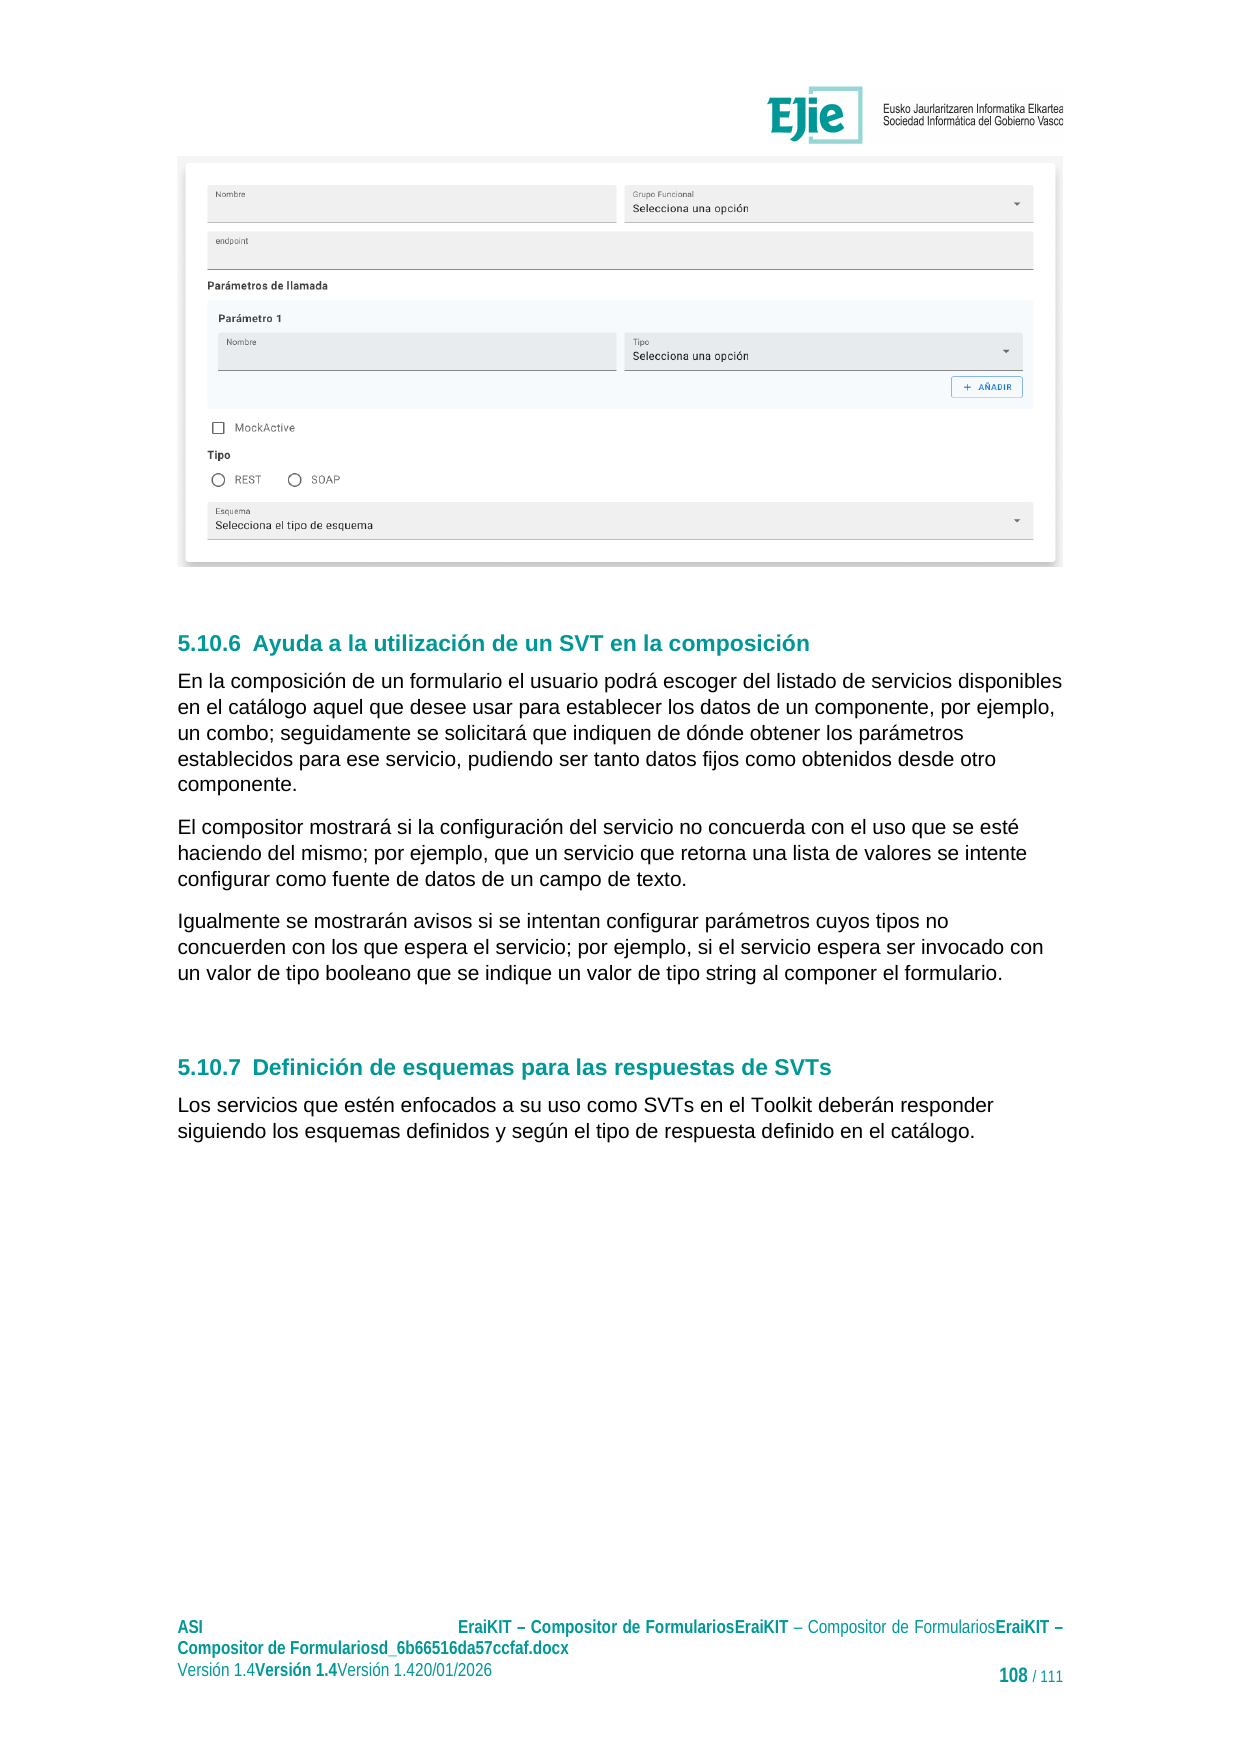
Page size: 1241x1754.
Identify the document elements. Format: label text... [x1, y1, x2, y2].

text Igualmente se mostrarán avisos si se intentan configurar parámetros cuyos tipos no concuerden con los que espera el servicio; por ejemplo, si el servicio espera ser invocado con un valor de tipo booleano que se indique un valor de tipo string al componer el formulario. [177, 909, 1063, 984]
subtitle Ayuda a la utilización de un SVT en la composición [177, 630, 1063, 656]
text Los servicios que estén enfocados a su uso como SVTs en el Toolkit deberán responder siguiendo los esquemas definidos y según el tipo de respuesta definido en el catálogo. [177, 1093, 1063, 1142]
subtitle Definición de esquemas para las respuestas de SVTs [177, 1054, 1063, 1080]
picture [767, 86, 1064, 144]
text En la composición de un formulario el usuario podrá escoger del listado de servicios disponibles en el catálogo aquel que desee usar para establecer los datos de un componente, por ejemplo, un combo; seguidamente se solicitará que indiquen de dónde obtener los parámetros establecidos para ese servicio, pudiendo ser tanto datos fijos como obtenidos desde otro componente. [177, 669, 1063, 796]
picture [177, 156, 1063, 567]
text El compositor mostrará si la configuración del servicio no concuerda con el uso que se esté haciendo del mismo; por ejemplo, que un servicio que retorna una lista de valores se intente configurar como fuente de datos de un campo de texto. [177, 815, 1063, 890]
